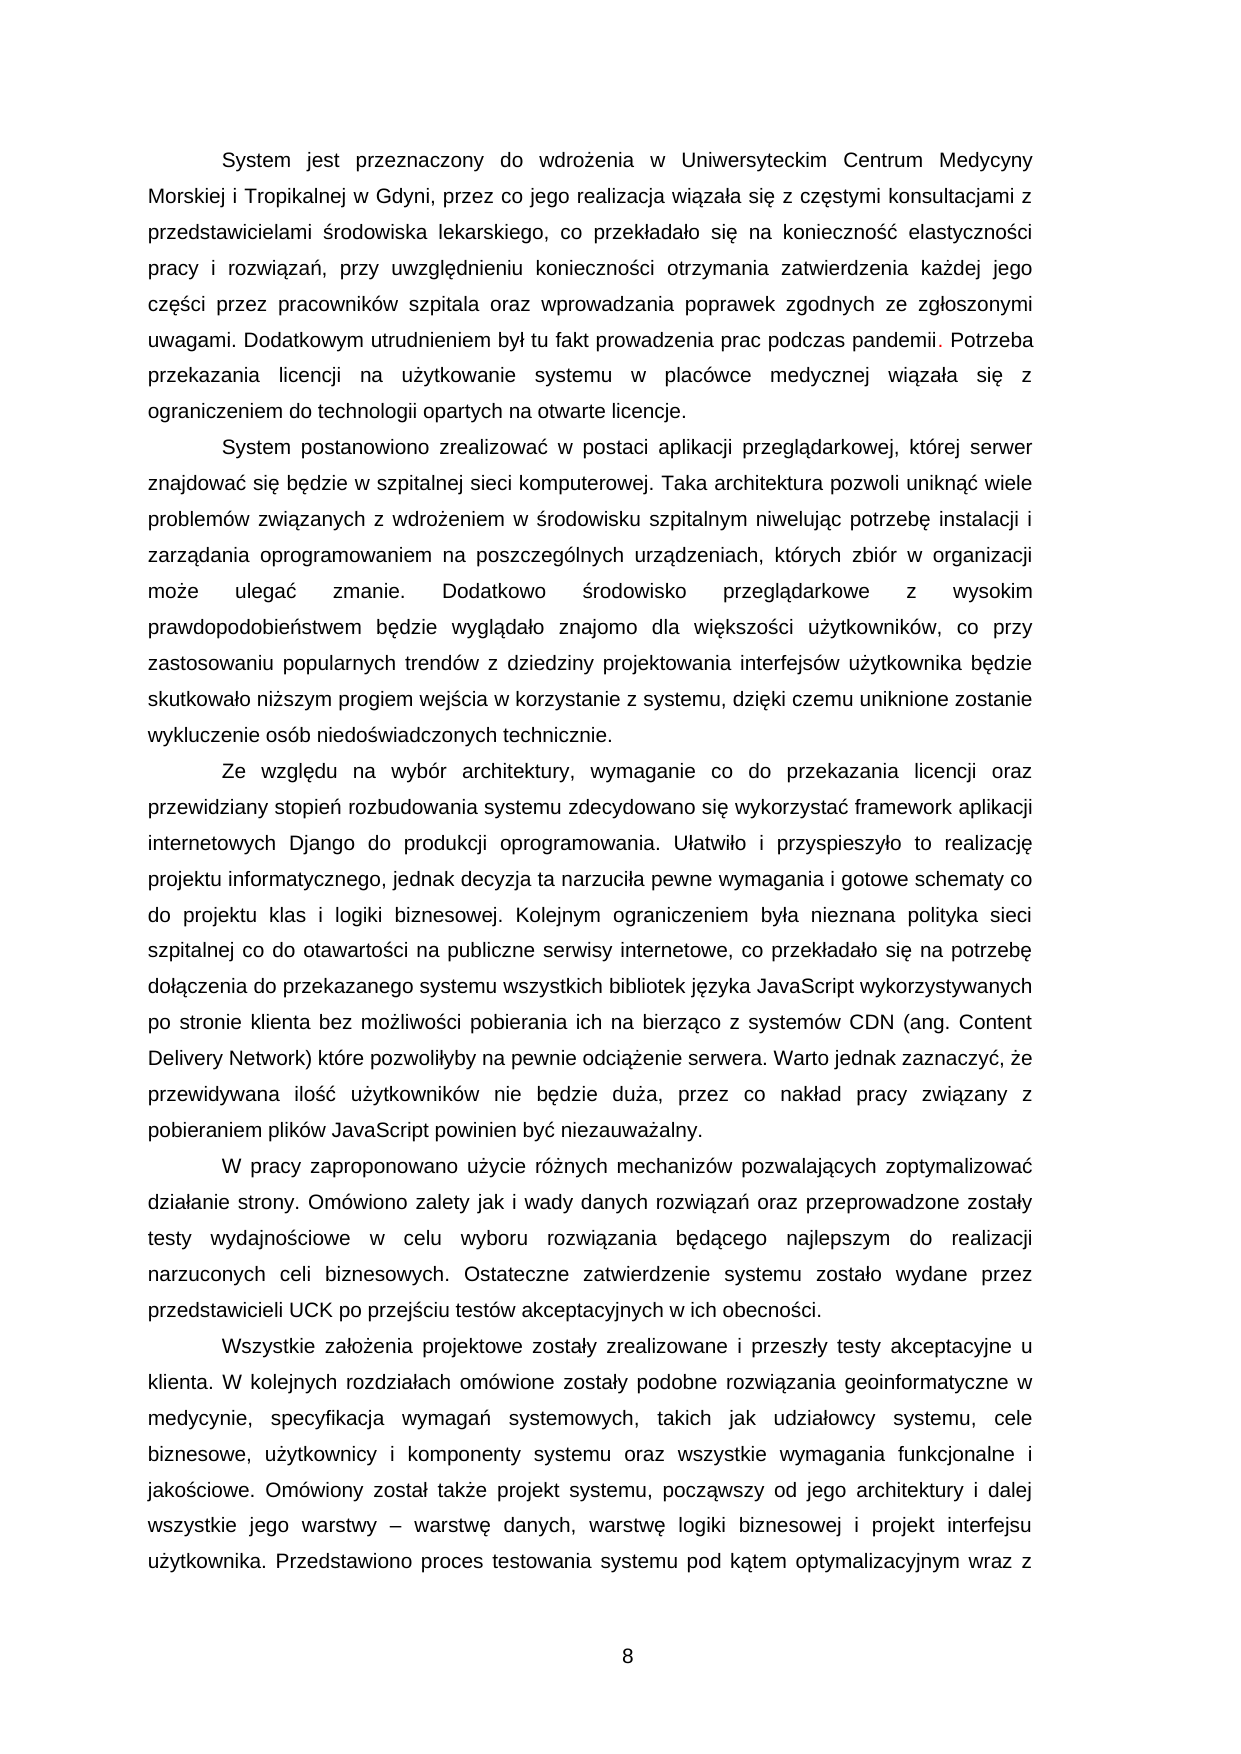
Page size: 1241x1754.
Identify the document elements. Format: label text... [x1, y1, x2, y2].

text W pracy zaproponowano użycie różnych mechanizów pozwalających zoptymalizować działanie strony. Omówiono zalety jak i wady danych rozwiązań oraz przeprowadzone zostały testy wydajnościowe w celu wyboru rozwiązania będącego najlepszym do realizacji narzuconych celi biznesowych. Ostateczne zatwierdzenie systemu zostało wydane przez przedstawicieli UCK po przejściu testów akceptacyjnych w ich obecności. [148, 1154, 1033, 1322]
text System postanowiono zrealizować w postaci aplikacji przeglądarkowej, której serwer znajdować się będzie w szpitalnej sieci komputerowej. Taka architektura pozwoli uniknąć wiele problemów związanych z wdrożeniem w środowisku szpitalnym niwelując potrzebę instalacji i zarządania oprogramowaniem na poszczególnych urządzeniach, których zbiór w organizacji może ulegać zmanie. Dodatkowo środowisko przeglądarkowe z wysokim prawdopodobieństwem będzie wyglądało znajomo dla większości użytkowników, co przy zastosowaniu popularnych trendów z dziedziny projektowania interfejsów użytkownika będzie skutkowało niższym progiem wejścia w korzystanie z systemu, dzięki czemu uniknione zostanie wykluczenie osób niedoświadczonych technicznie. [148, 435, 1033, 747]
text System jest przeznaczony do wdrożenia w Uniwersyteckim Centrum Medycyny Morskiej i Tropikalnej w Gdyni, przez co jego realizacja wiązała się z częstymi konsultacjami z przedstawicielami środowiska lekarskiego, co przekładało się na konieczność elastyczności pracy i rozwiązań, przy uwzględnieniu konieczności otrzymania zatwierdzenia każdej jego części przez pracowników szpitala oraz wprowadzania poprawek zgodnych ze zgłoszonymi uwagami. Dodatkowym utrudnieniem był tu fakt prowadzenia prac podczas pandemii. Potrzeba przekazania licencji na użytkowanie systemu w placówce medycznej wiązała się z ograniczeniem do technologii opartych na otwarte licencje. [148, 148, 1033, 423]
text Ze względu na wybór architektury, wymaganie co do przekazania licencji oraz przewidziany stopień rozbudowania systemu zdecydowano się wykorzystać framework aplikacji internetowych Django do produkcji oprogramowania. Ułatwiło i przyspieszyło to realizację projektu informatycznego, jednak decyzja ta narzuciła pewne wymagania i gotowe schematy co do projektu klas i logiki biznesowej. Kolejnym ograniczeniem była nieznana polityka sieci szpitalnej co do otawartości na publiczne serwisy internetowe, co przekładało się na potrzebę dołączenia do przekazanego systemu wszystkich bibliotek języka JavaScript wykorzystywanych po stronie klienta bez możliwości pobierania ich na bierząco z systemów CDN (ang. Content Delivery Network) które pozwoliłyby na pewnie odciążenie serwera. Warto jednak zaznaczyć, że przewidywana ilość użytkowników nie będzie duża, przez co nakład pracy związany z pobieraniem plików JavaScript powinien być niezauważalny. [148, 759, 1033, 1142]
